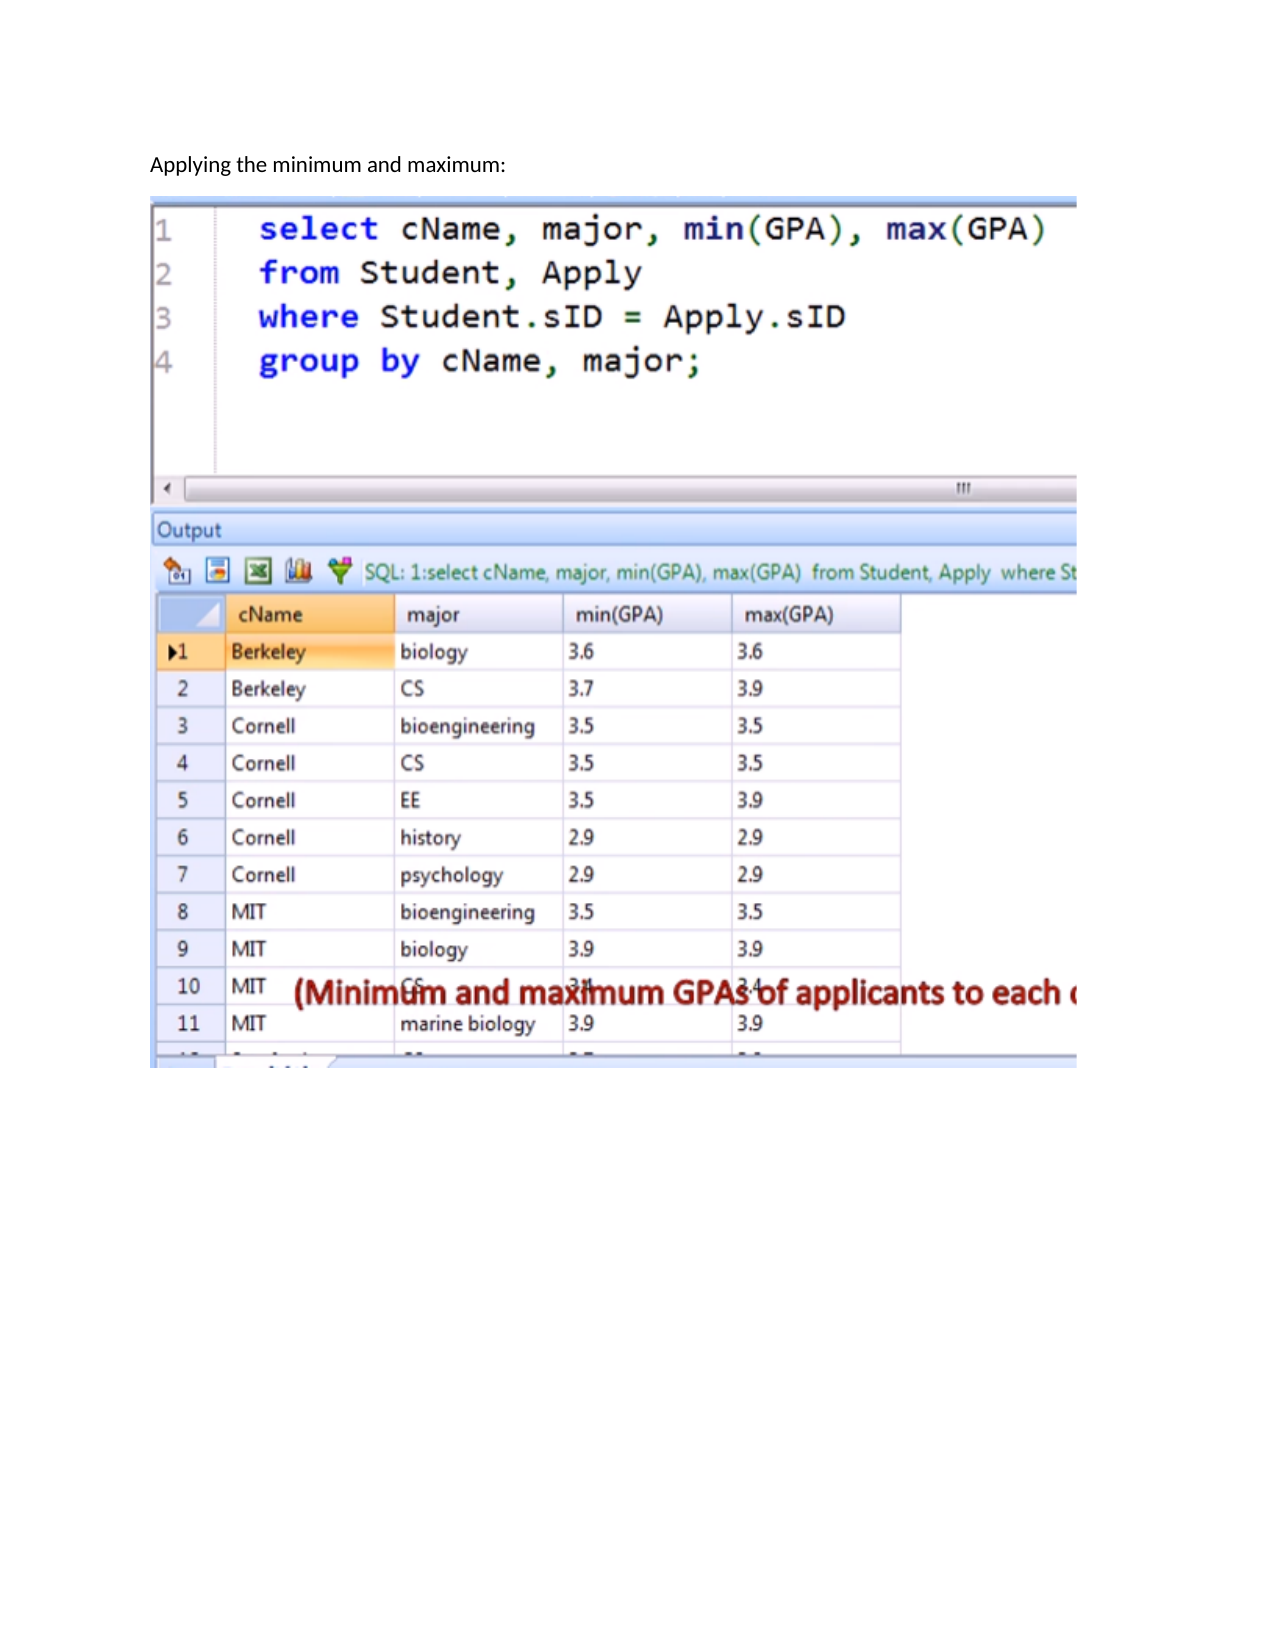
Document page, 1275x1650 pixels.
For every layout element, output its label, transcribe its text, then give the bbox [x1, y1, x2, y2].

picture [150, 196, 1077, 1068]
text Applying the minimum and maximum: [150, 150, 1125, 178]
